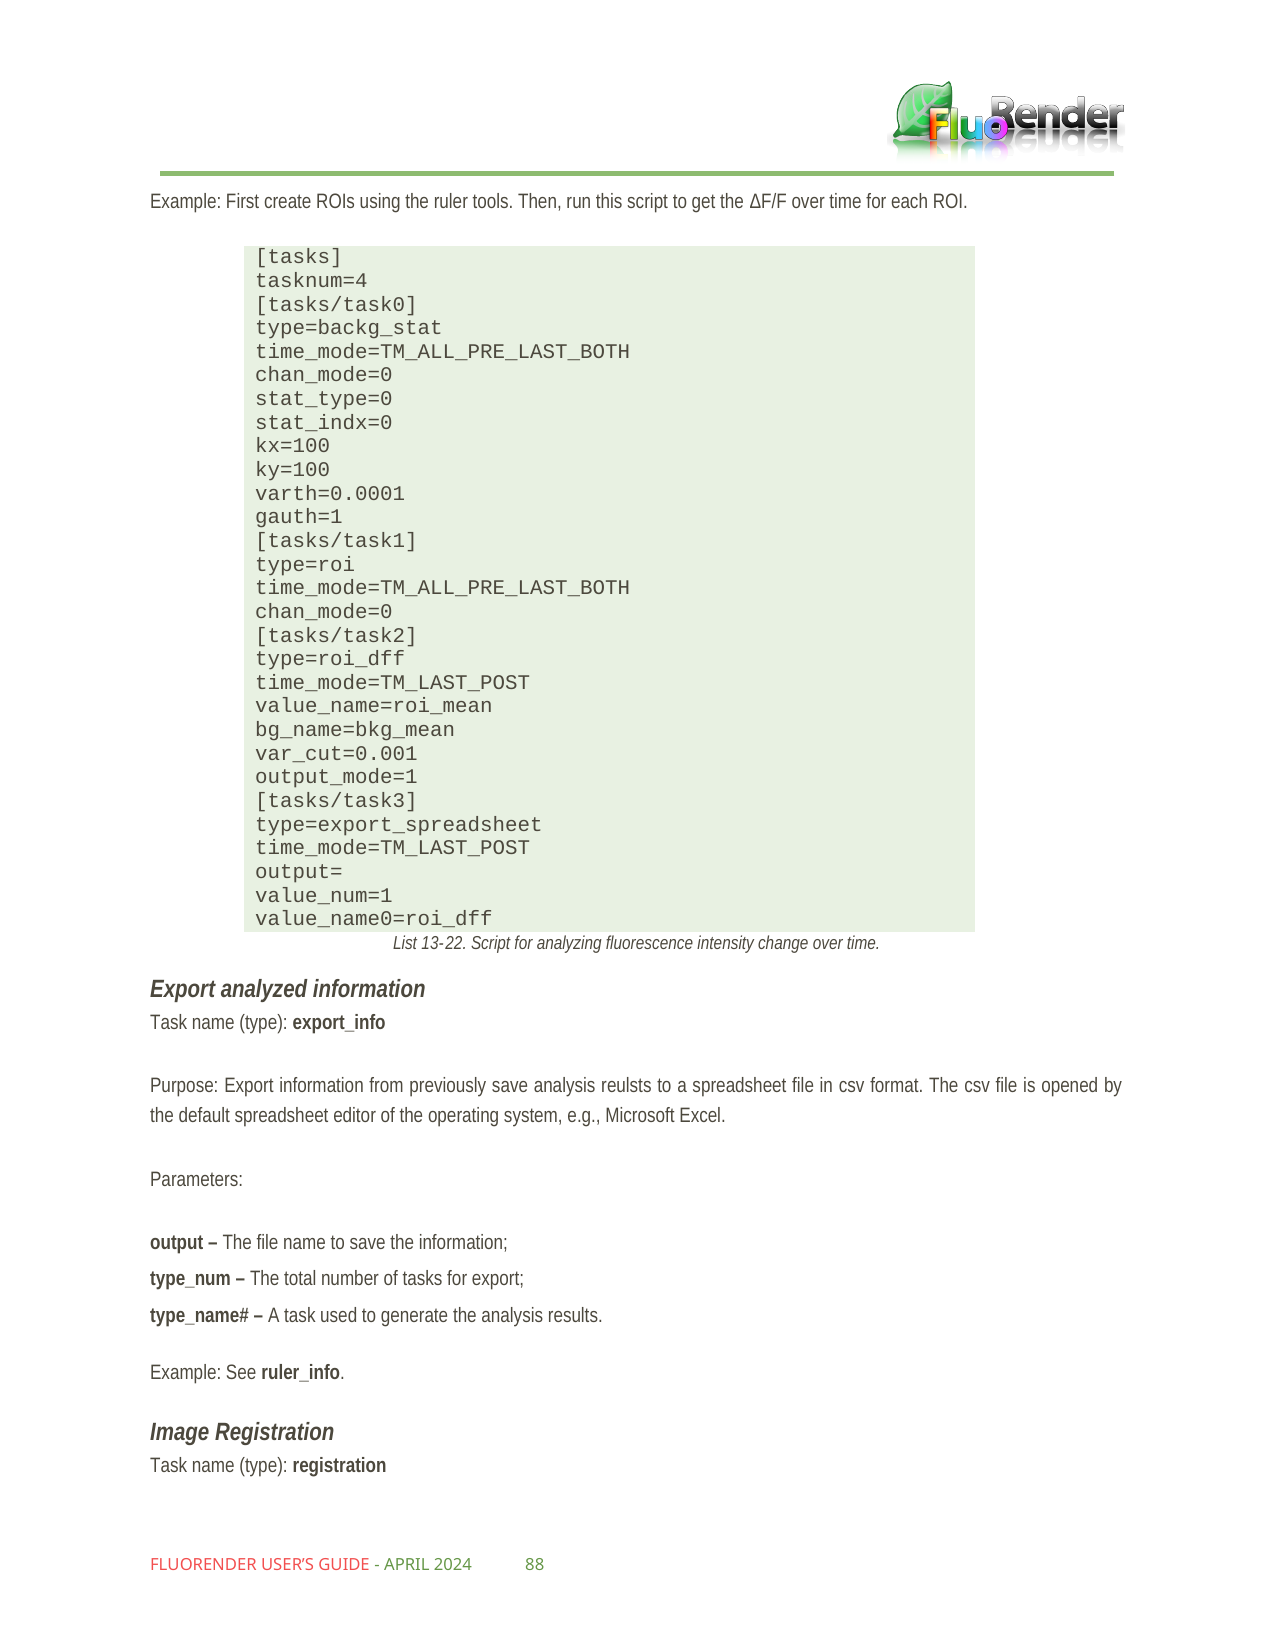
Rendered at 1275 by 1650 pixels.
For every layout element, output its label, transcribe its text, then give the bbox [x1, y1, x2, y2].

subtitle Image Registration [150, 1417, 1125, 1446]
text output – The file name to save the information; [150, 1230, 1125, 1254]
picture [887, 75, 1125, 165]
text Example: First create ROIs using the ruler tools. Then, run this script to get the ΔF/F over time for each ROI. [150, 189, 1125, 213]
text Task name (type): export_info [150, 1010, 1125, 1034]
text type_num – The total number of tasks for export; [150, 1266, 1125, 1290]
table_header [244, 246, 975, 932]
text Purpose: Export information from previously save analysis reulsts to a spreadsheet file in csv format. The csv file is opened by the default spreadsheet editor of the operating system, e.g., Microsoft Excel. [150, 1073, 1125, 1127]
text Example: See ruler_info. [150, 1360, 1125, 1384]
text type_name# – A task used to generate the analysis results. [150, 1303, 1125, 1327]
text Task name (type): registration [150, 1453, 1125, 1477]
subtitle Export analyzed information [150, 974, 1125, 1003]
text Parameters: [150, 1166, 1125, 1190]
